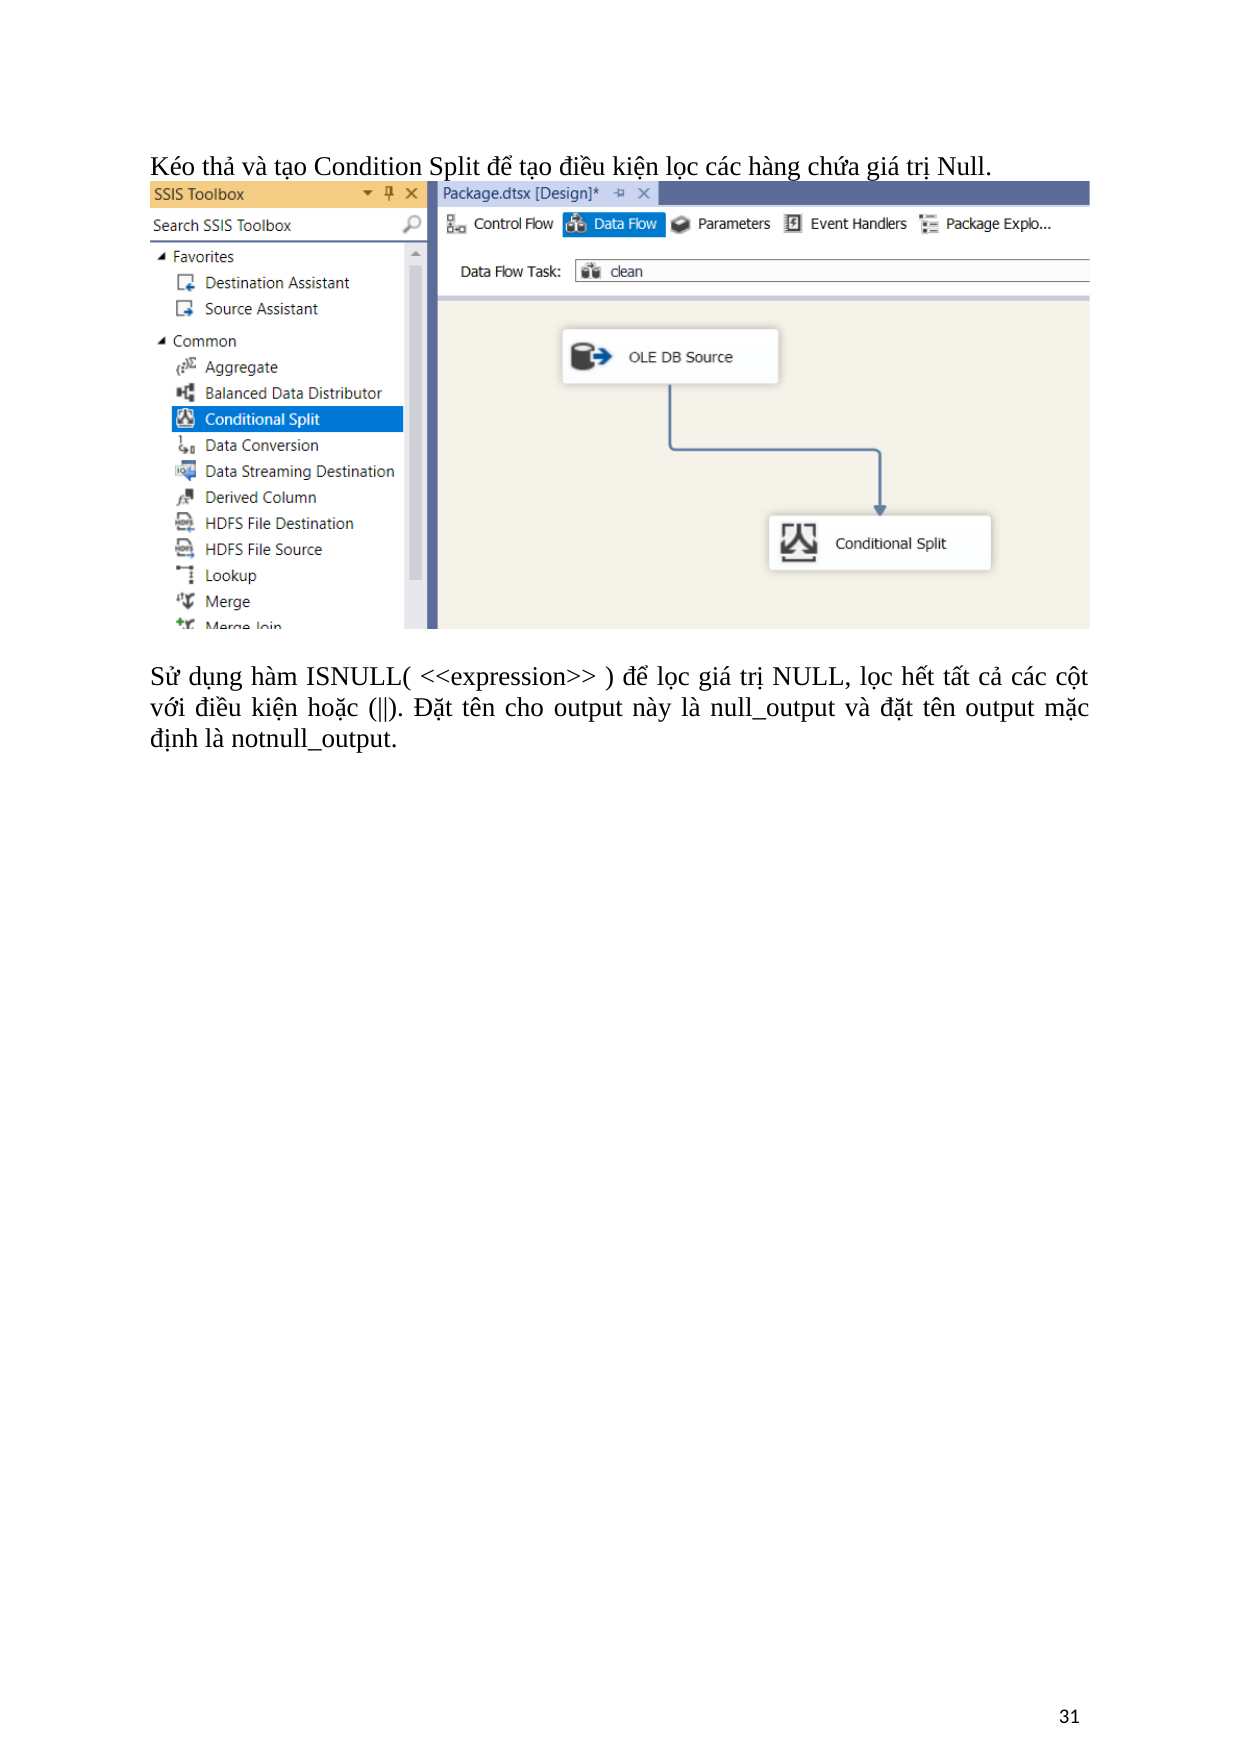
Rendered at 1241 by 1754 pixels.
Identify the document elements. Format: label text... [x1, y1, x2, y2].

text Sử dụng hàm ISNULL( <<expression>> ) để lọc giá trị NULL, lọc hết tất cả các cột với điều kiện hoặc (||). Đặt tên cho output này là null_output và đặt tên output mặc định là notnull_output. [150, 660, 1090, 754]
text Kéo thả và tạo Condition Split để tạo điều kiện lọc các hàng chứa giá trị Null. [150, 150, 1090, 181]
picture [150, 181, 1090, 629]
